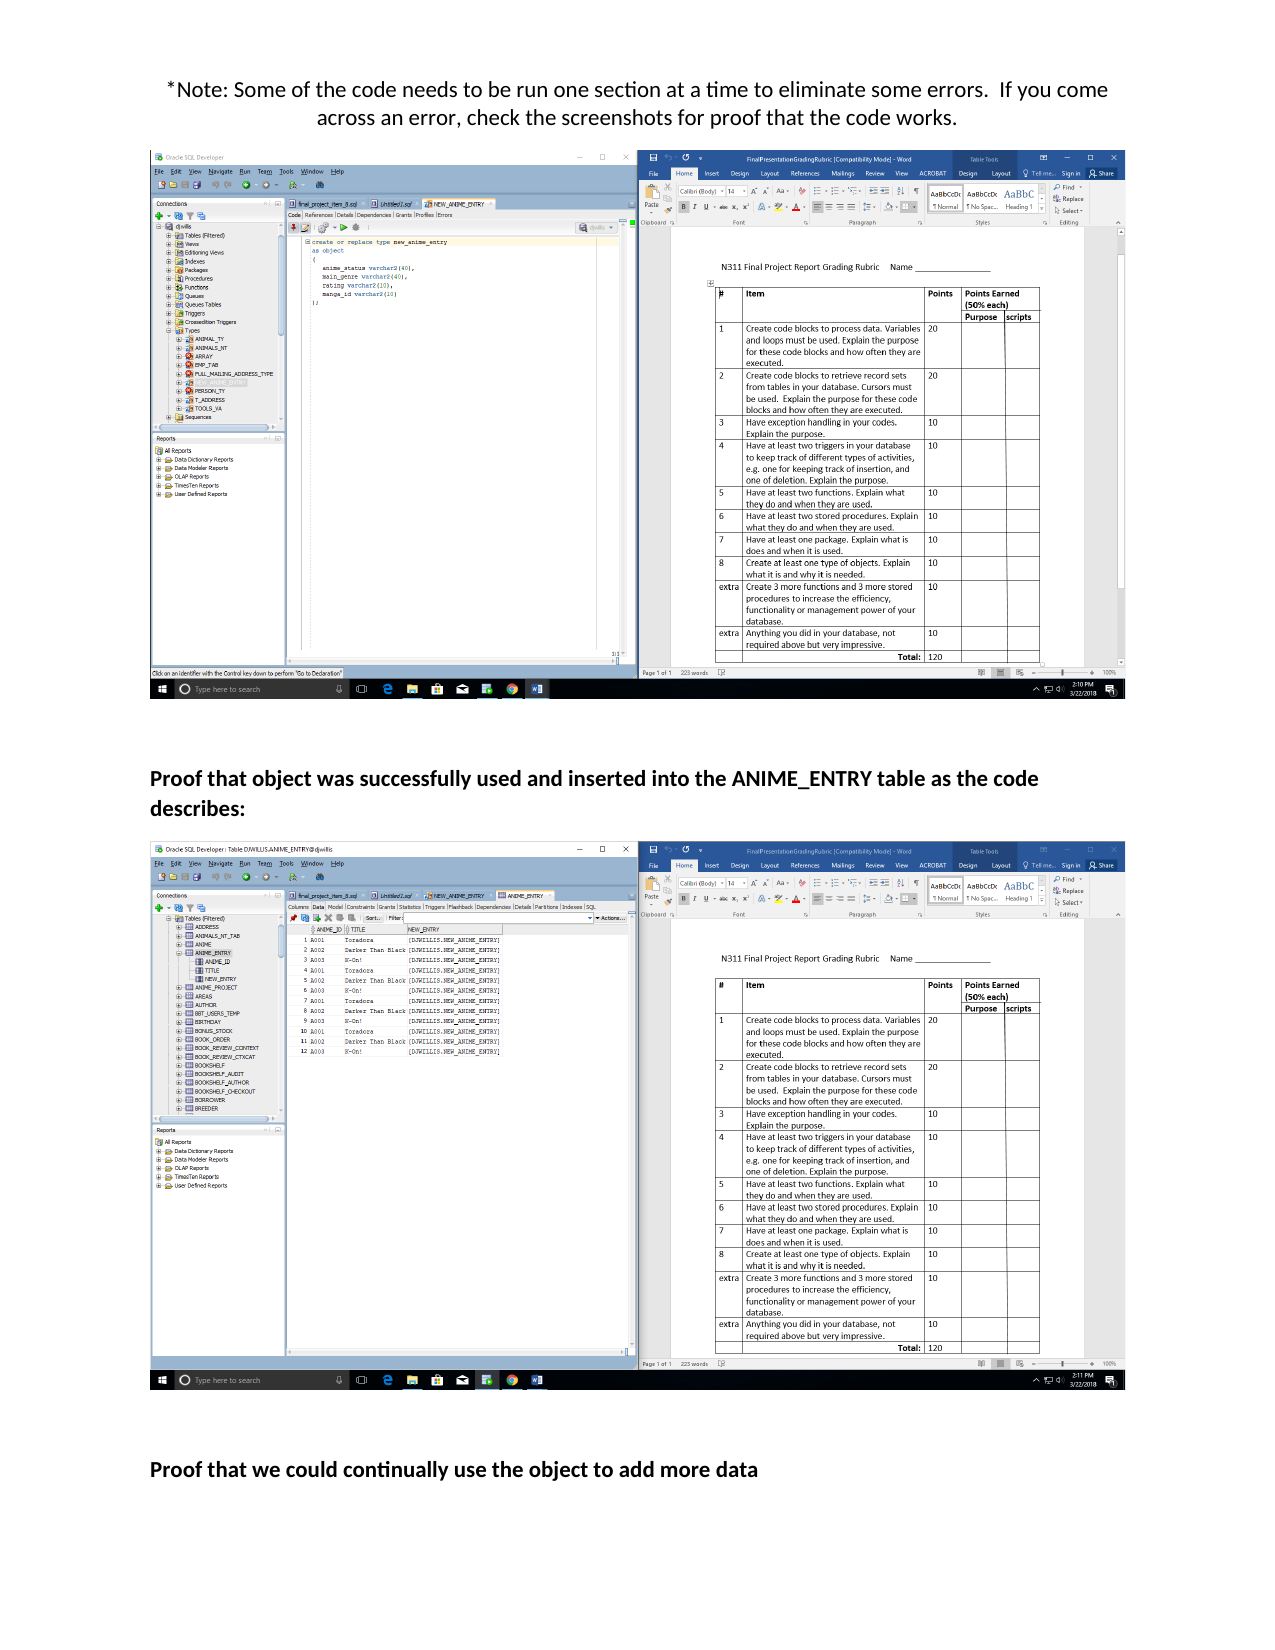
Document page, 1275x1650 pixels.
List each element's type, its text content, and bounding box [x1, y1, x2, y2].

picture [150, 150, 1125, 699]
text Proof that we could continually use the object to add more data [150, 1455, 1125, 1483]
text Proof that object was successfully used and inserted into the ANIME_ENTRY table as the code describes: [150, 764, 1125, 822]
picture [150, 841, 1125, 1390]
